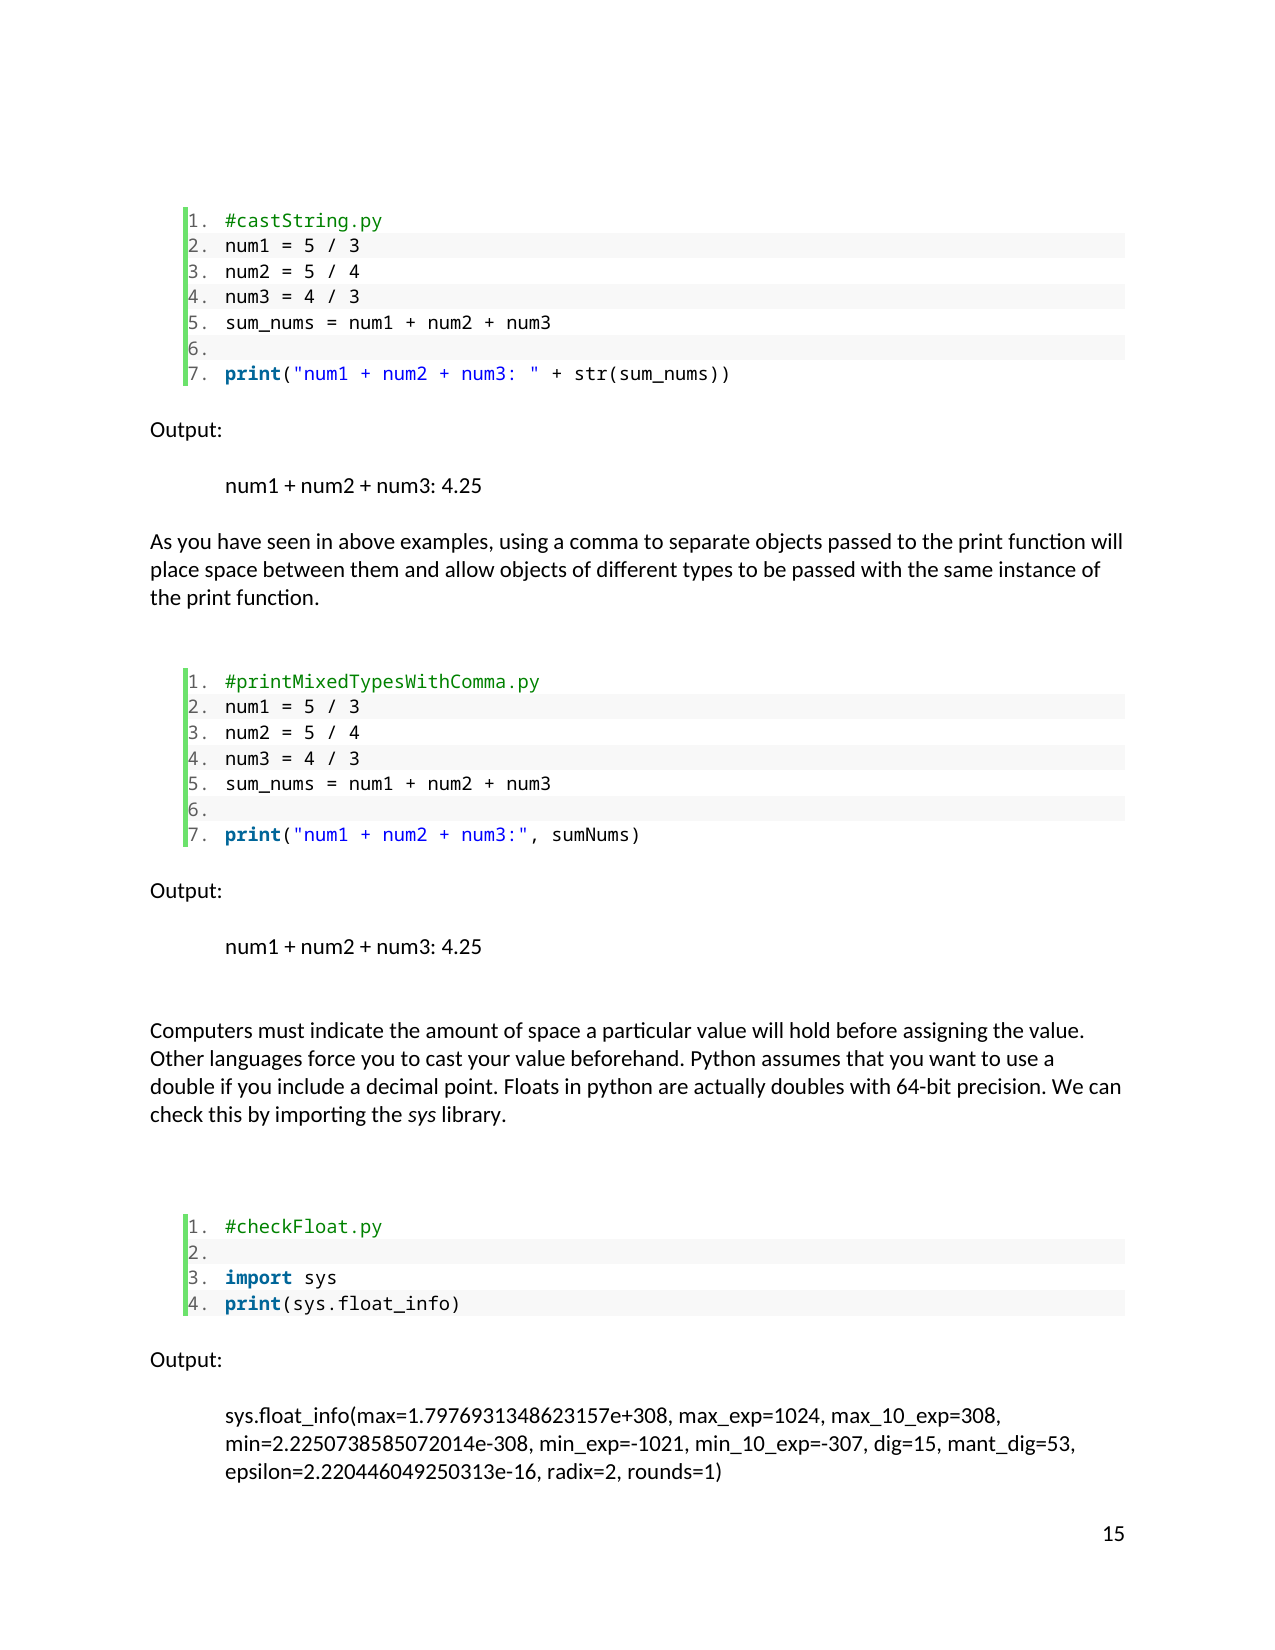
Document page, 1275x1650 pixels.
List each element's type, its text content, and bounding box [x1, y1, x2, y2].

text Output: [150, 1345, 1125, 1373]
list num3 = 4 / 3 [188, 745, 1125, 770]
list print("num1 + num2 + num3:", sumNums) [188, 821, 1125, 847]
text num1 + num2 + num3: 4.25 [150, 932, 1125, 960]
list #checkFloat.py [183, 1213, 1125, 1239]
list num1 = 5 / 3 [188, 694, 1125, 719]
list print(sys.float_info) [188, 1290, 1125, 1316]
text num1 + num2 + num3: 4.25 [150, 471, 1125, 499]
text Computers must indicate the amount of space a particular value will hold before assigning the value. Other languages force you to cast your value beforehand. Python assumes that you want to use a double if you include a decimal point. Floats in python are actually doubles with 64-bit precision. We can check this by importing the sys library. [150, 1016, 1125, 1128]
text Output: [150, 415, 1125, 443]
text As you have seen in above examples, using a comma to separate objects passed to the print function will place space between them and allow objects of different types to be passed with the same instance of the print function. [150, 527, 1125, 611]
text Output: [150, 876, 1125, 904]
list num2 = 5 / 4 [188, 719, 1125, 745]
list #printMixedTypesWithComma.py [188, 668, 1125, 694]
list num2 = 5 / 4 [188, 258, 1125, 284]
list #castString.py [188, 207, 1125, 233]
list num3 = 4 / 3 [188, 284, 1125, 309]
list sum_nums = num1 + num2 + num3 [188, 770, 1125, 796]
text sys.float_info(max=1.7976931348623157e+308, max_exp=1024, max_10_exp=308, min=2.2250738585072014e-308, min_exp=-1021, min_10_exp=-307, dig=15, mant_dig=53, epsilon=2.220446049250313e-16, radix=2, rounds=1) [225, 1401, 1125, 1485]
list num1 = 5 / 3 [188, 233, 1125, 258]
list sum_nums = num1 + num2 + num3 [188, 309, 1125, 335]
list print("num1 + num2 + num3: " + str(sum_nums)) [188, 360, 1125, 386]
list import sys [188, 1264, 1125, 1290]
